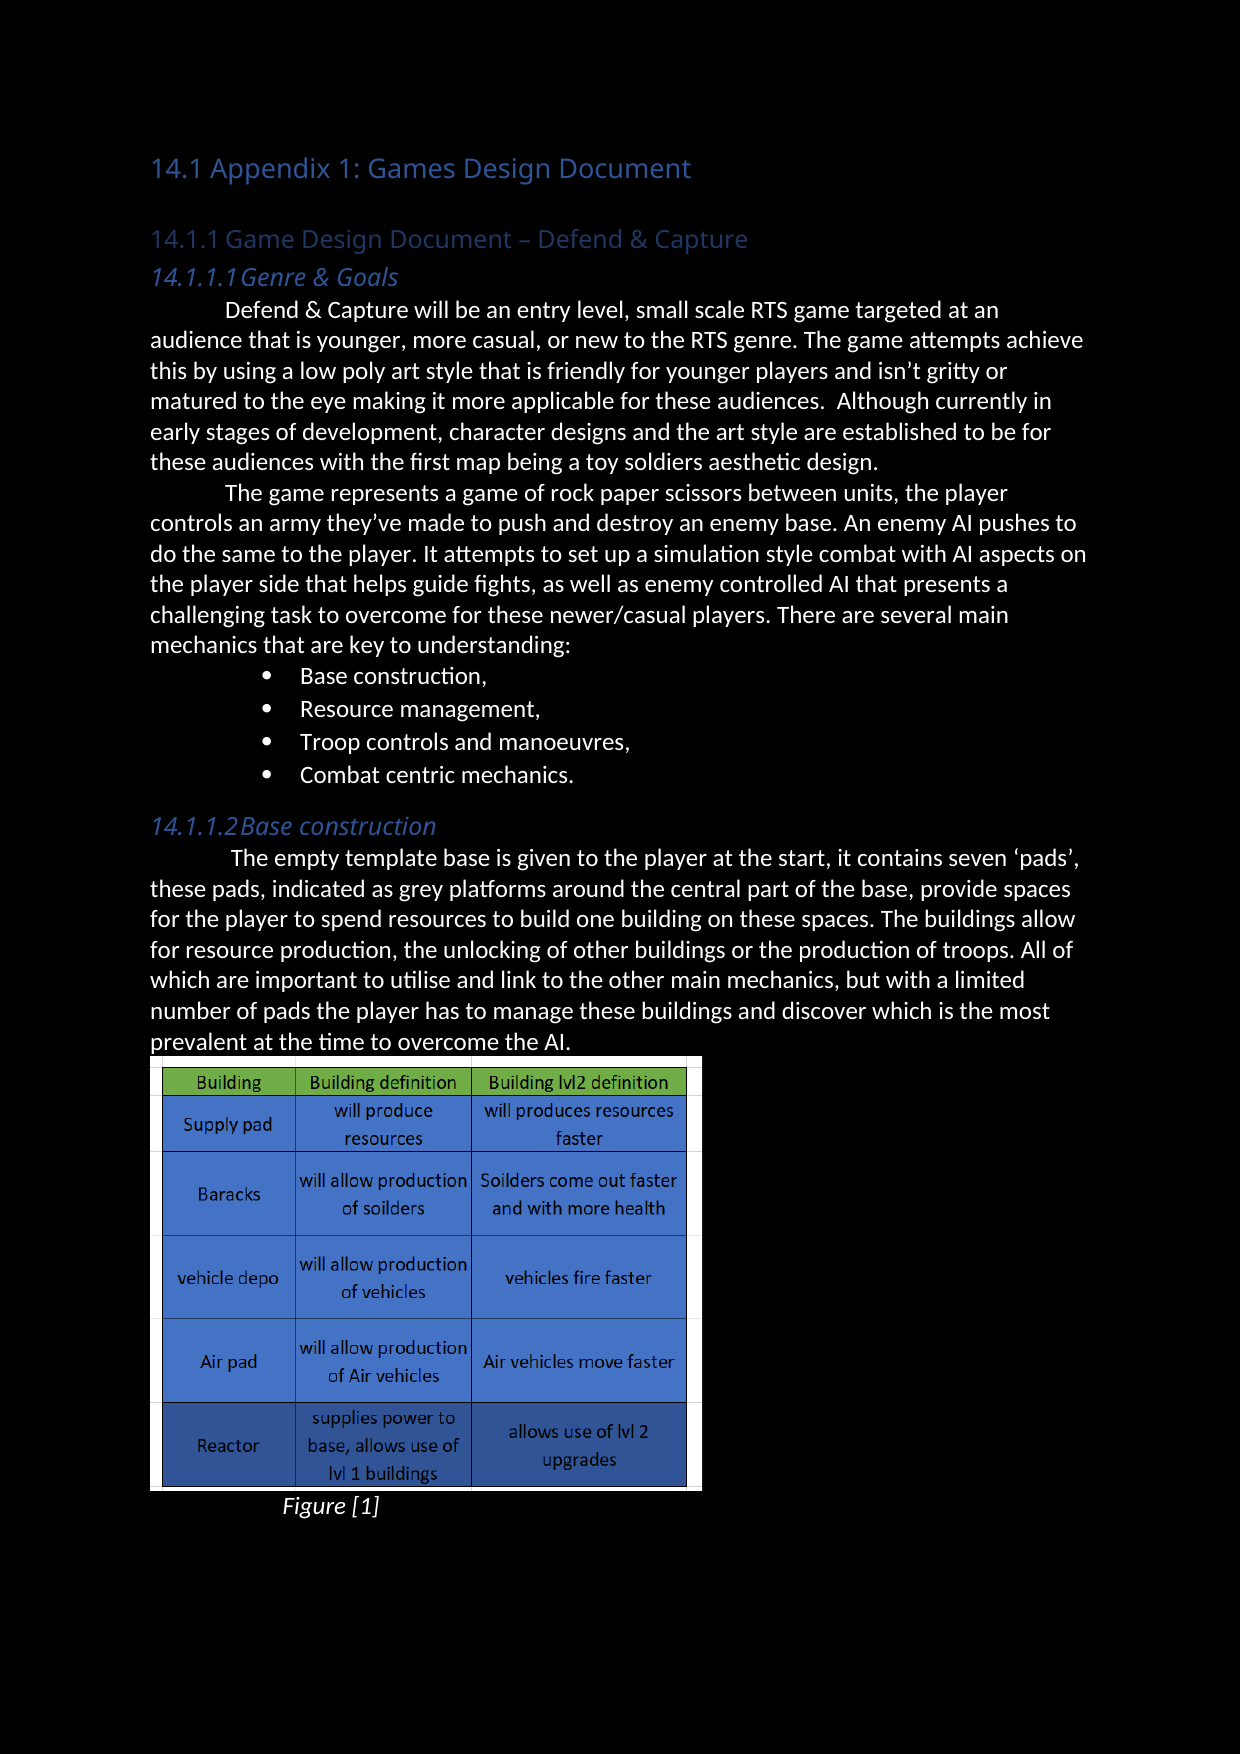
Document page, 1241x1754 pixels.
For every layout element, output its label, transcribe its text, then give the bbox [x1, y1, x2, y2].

text The game represents a game of rock paper scissors between units, the player controls an army they’ve made to push and destroy an enemy base. An enemy AI pushes to do the same to the player. It attempts to set up a simulation style combat with AI aspects on the player side that helps guide fights, as well as enemy controlled AI that presents a challenging task to overcome for these newer/casual players. There are several main mechanics that are key to understanding: [150, 477, 1090, 660]
list Base construction, [262, 660, 1090, 691]
subtitle Game Design Document – Defend & Capture [150, 222, 1090, 256]
text The empty template base is given to the player at the start, it contains seven ‘pads’, these pads, indicated as grey platforms around the central part of the base, provide spaces for the player to spend resources to build one building on these spaces. The buildings allow for resource production, the unlocking of other buildings or the production of troops. All of which are important to utilise and link to the other main mechanics, but with a limited number of pads the player has to manage these buildings and discover which is the most prevalent at the time to overcome the AI. [150, 842, 1090, 1056]
subtitle Base construction [150, 808, 1090, 842]
text Figure [1] [150, 1491, 1090, 1521]
list Troop controls and manoeuvres, [262, 726, 1090, 756]
text Defend & Capture will be an entry level, small scale RTS game targeted at an audience that is younger, more casual, or new to the RTS genre. The game attempts achieve this by using a low poly art style that is friendly for younger players and isn’t gritty or matured to the eye making it more applicable for these audiences. Although currently in early stages of development, character designs and the art style are established to be for these audiences with the first map being a toy soldiers aesthetic design. [150, 294, 1090, 477]
list Combat centric mechanics. [262, 759, 1090, 789]
picture [150, 1056, 703, 1491]
subtitle Genre & Goals [150, 260, 1090, 294]
subtitle Appendix 1: Games Design Document [150, 150, 1090, 187]
list Resource management, [262, 693, 1090, 723]
